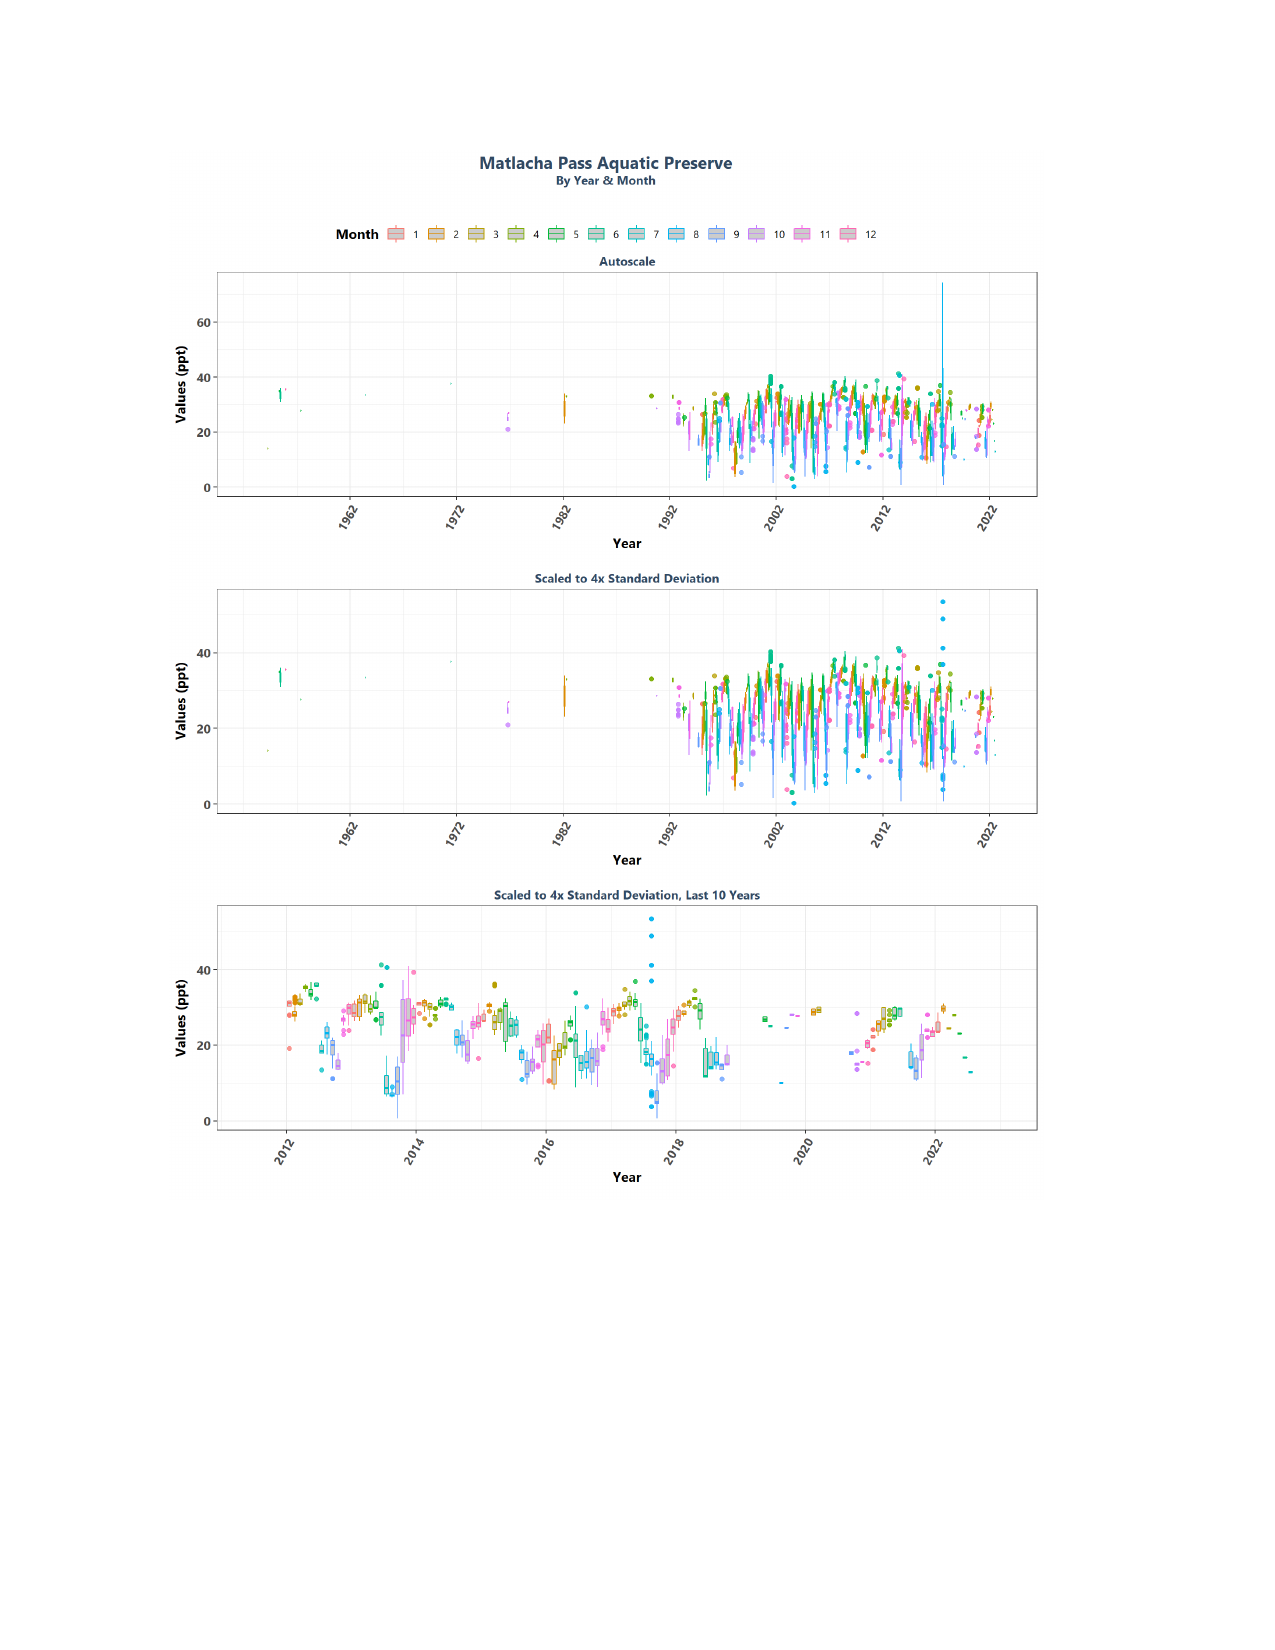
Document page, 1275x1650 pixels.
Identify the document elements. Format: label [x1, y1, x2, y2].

picture [168, 150, 1044, 1200]
